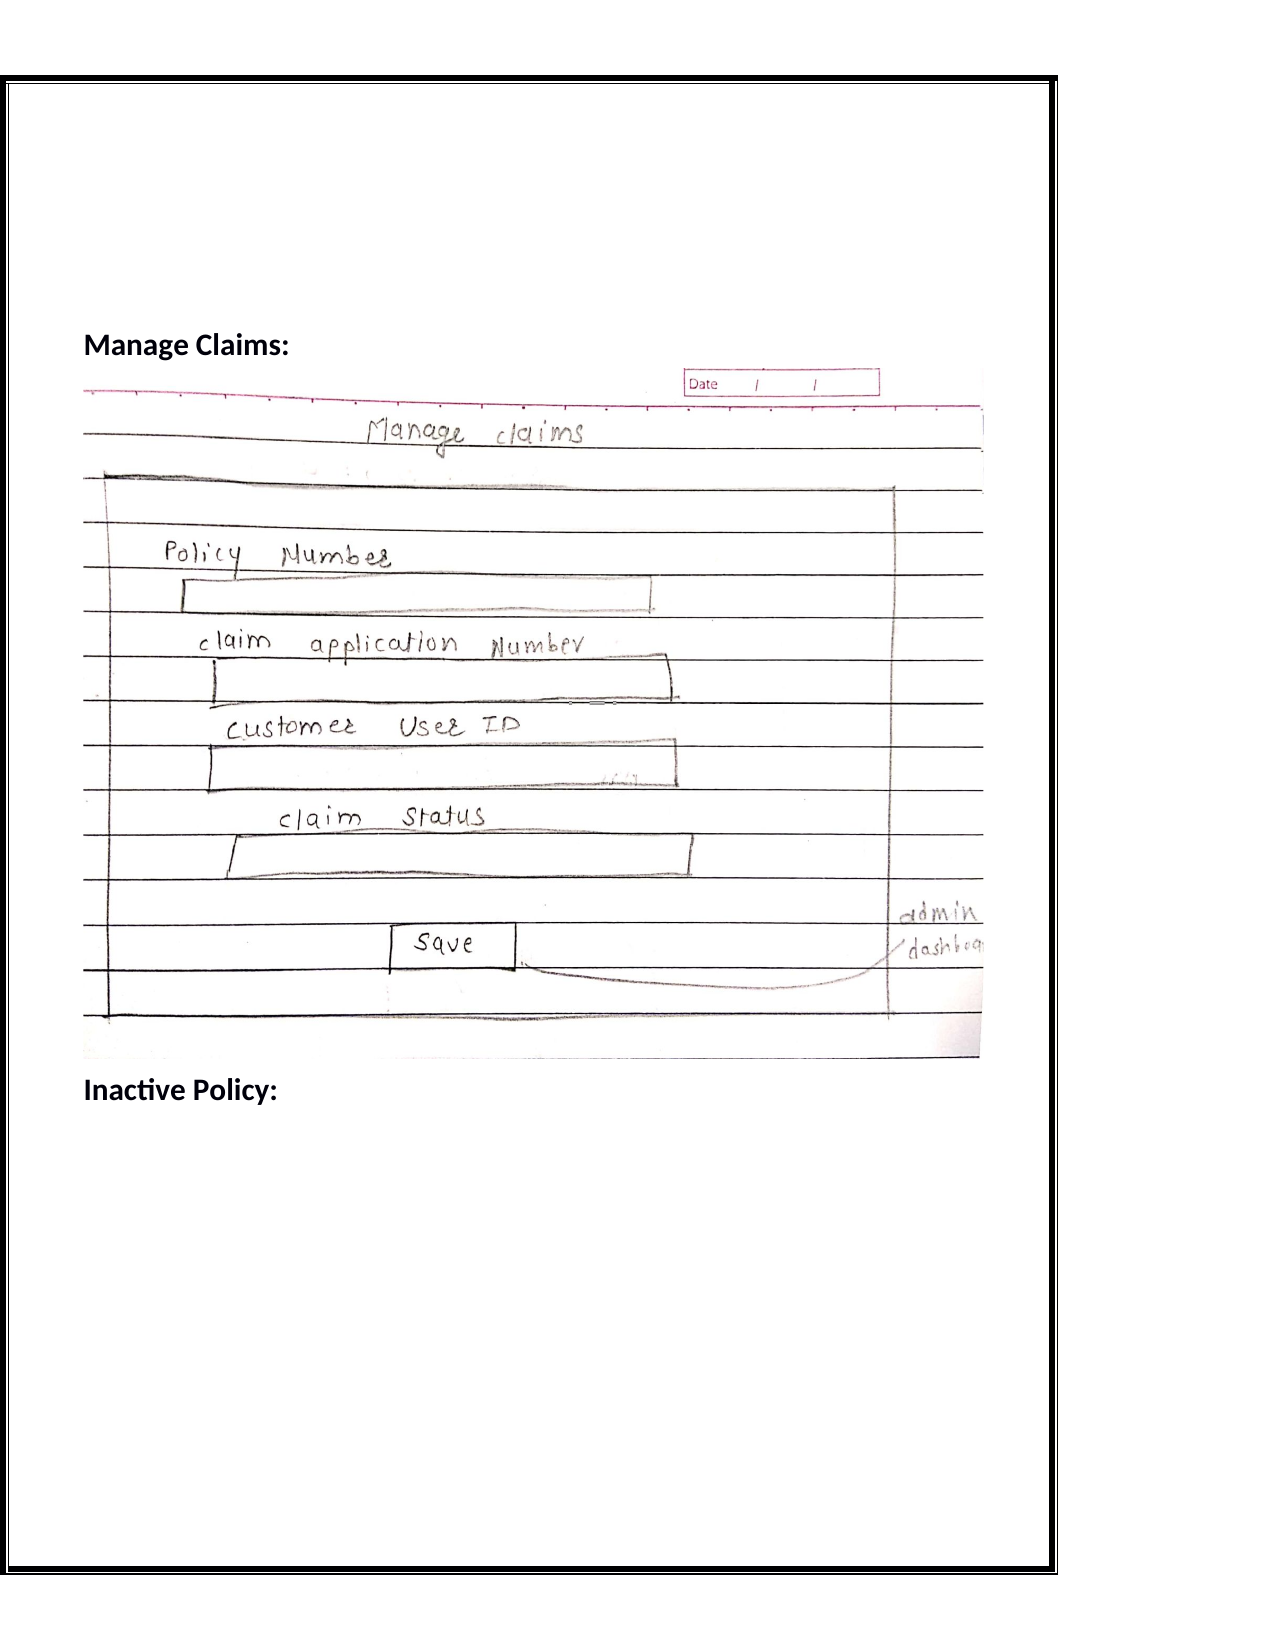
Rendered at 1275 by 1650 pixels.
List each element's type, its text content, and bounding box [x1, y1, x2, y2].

text Inactive Policy: [83, 1059, 983, 1108]
text Manage Claims: [83, 325, 983, 363]
picture [83, 368, 984, 1059]
